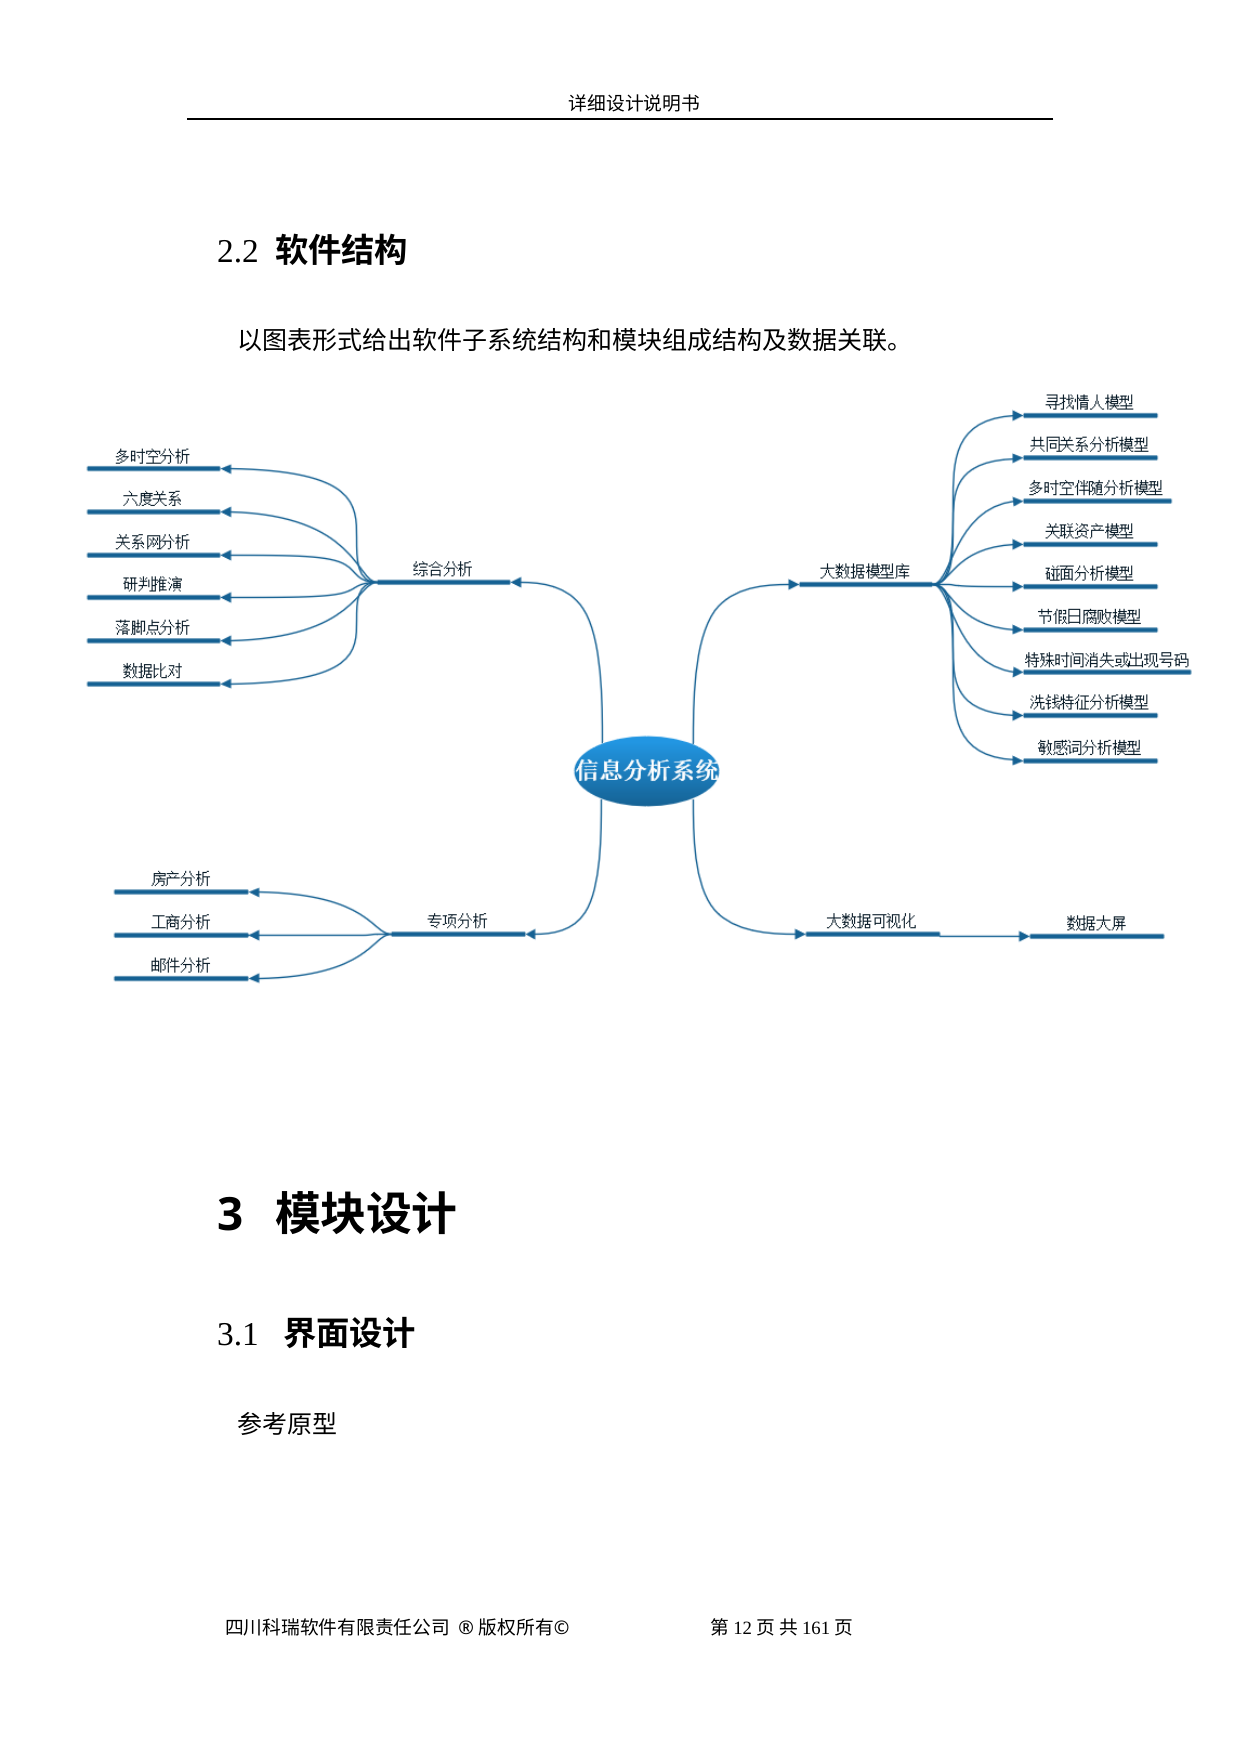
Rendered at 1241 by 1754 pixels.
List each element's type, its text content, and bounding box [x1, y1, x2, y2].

subtitle 软件结构 [217, 215, 1053, 280]
text 以图表形式给出软件子系统结构和模块组成结构及数据关联。 [187, 306, 1053, 371]
subtitle 模块设计 [217, 1162, 1053, 1259]
picture [78, 388, 1208, 1003]
subtitle 界面设计 [217, 1299, 1053, 1364]
text 参考原型 [187, 1390, 1053, 1455]
